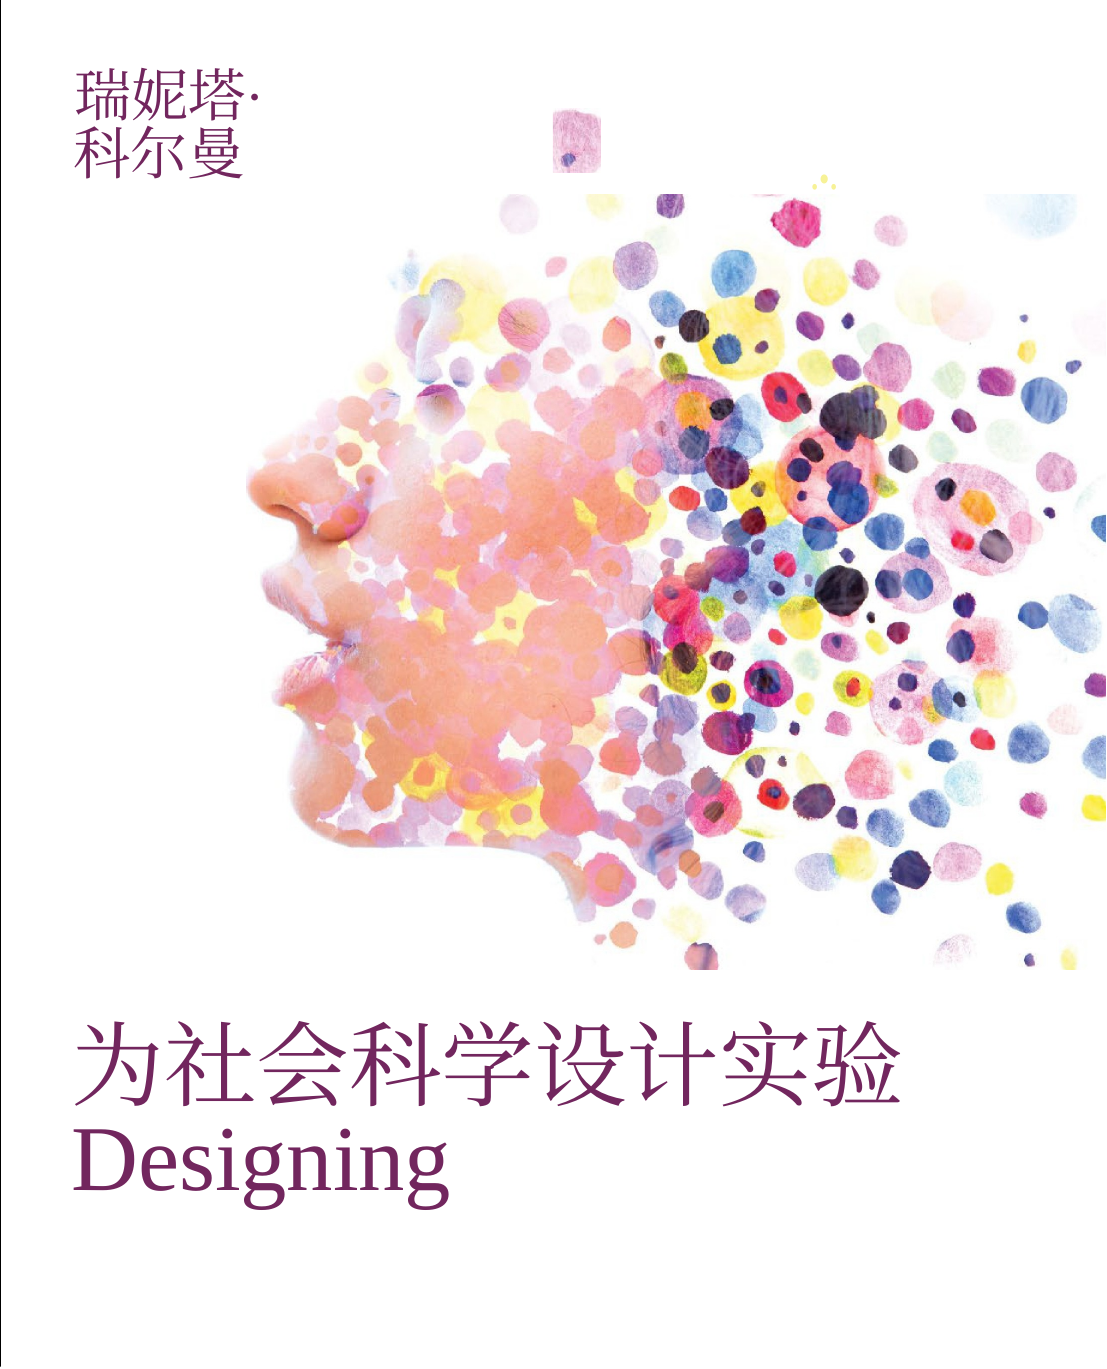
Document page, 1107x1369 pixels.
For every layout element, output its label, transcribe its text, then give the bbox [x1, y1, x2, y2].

picture [246, 194, 1106, 970]
picture [552, 108, 601, 173]
text 为社会科学设计实验Designing [71, 1026, 1106, 1209]
text 瑞妮塔·科尔曼 [73, 67, 270, 191]
text .•. [808, 143, 840, 201]
